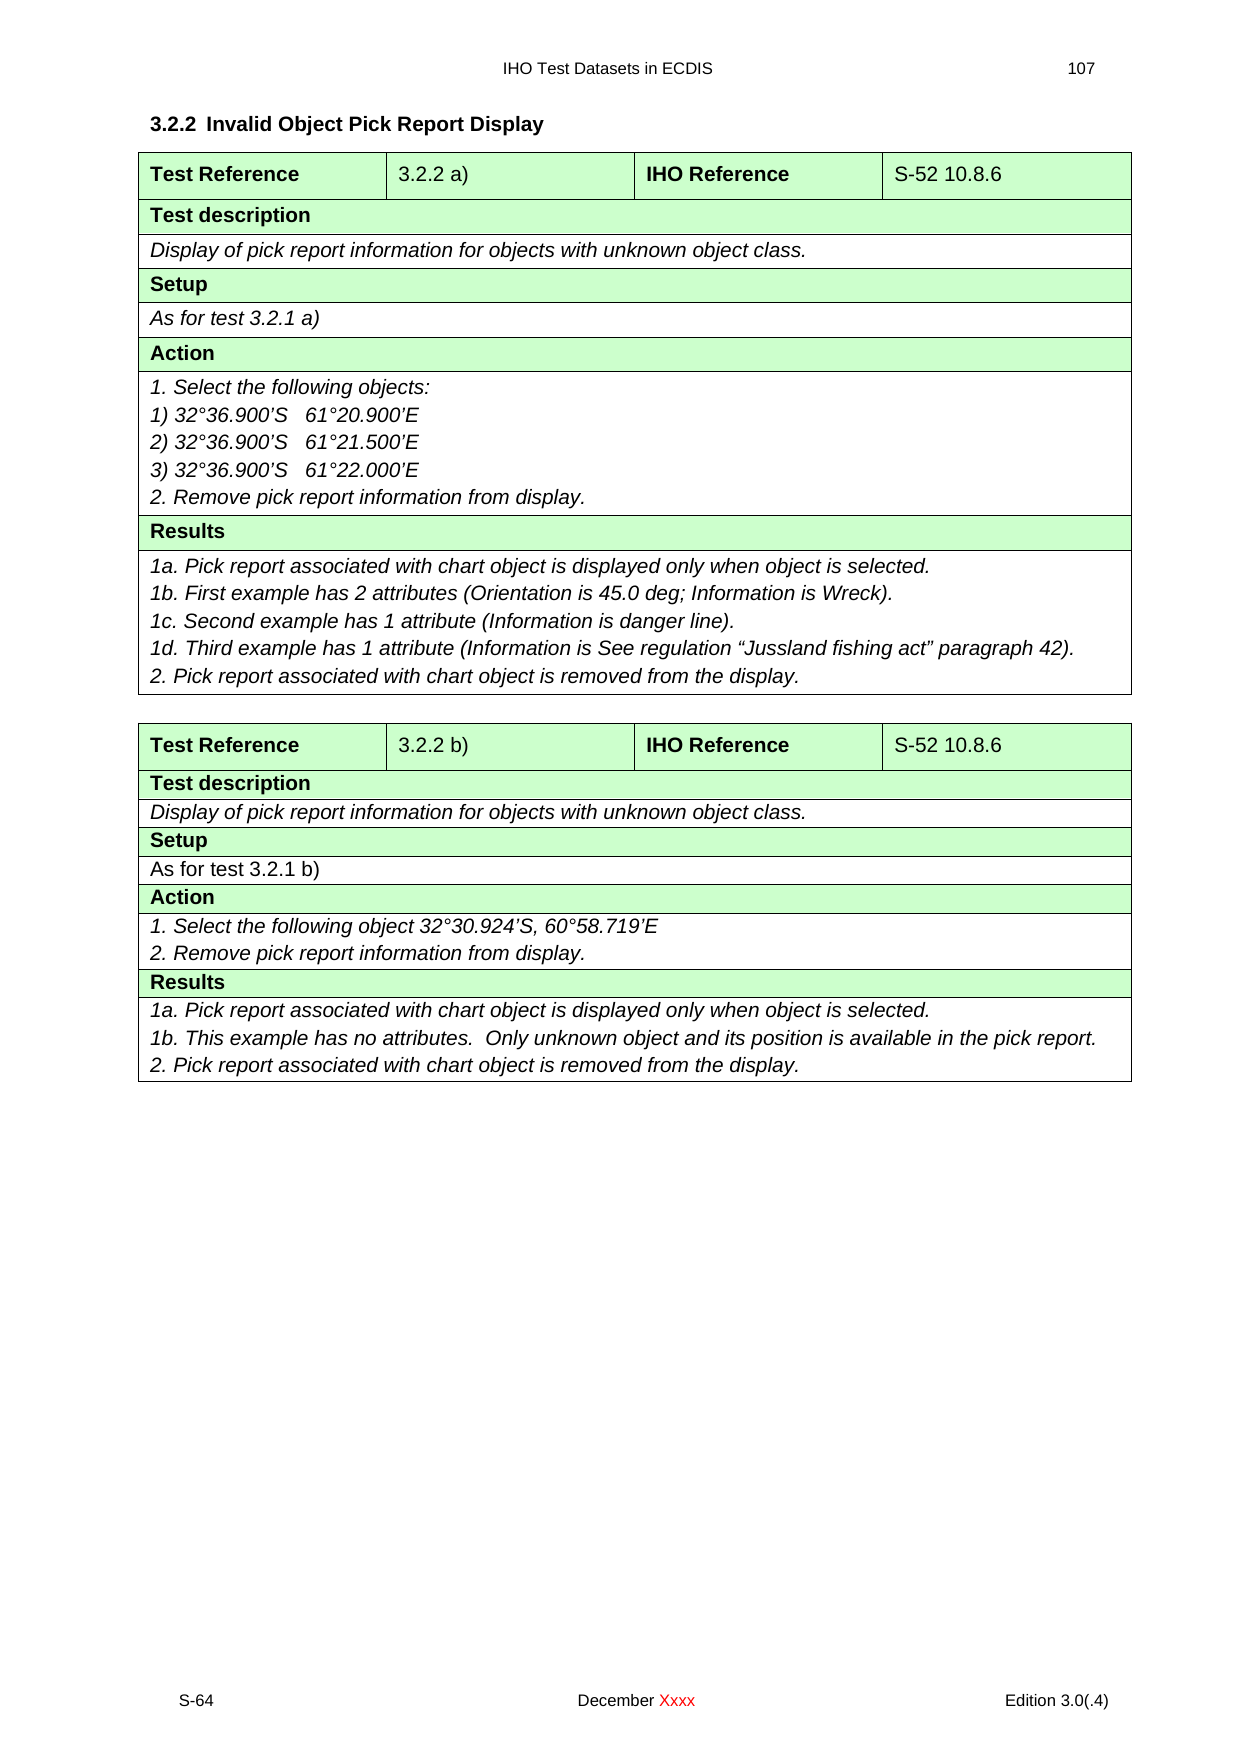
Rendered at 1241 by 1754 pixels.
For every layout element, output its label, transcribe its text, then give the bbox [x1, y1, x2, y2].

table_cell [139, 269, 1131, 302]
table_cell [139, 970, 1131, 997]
subtitle Invalid Object Pick Report Display [150, 112, 1137, 136]
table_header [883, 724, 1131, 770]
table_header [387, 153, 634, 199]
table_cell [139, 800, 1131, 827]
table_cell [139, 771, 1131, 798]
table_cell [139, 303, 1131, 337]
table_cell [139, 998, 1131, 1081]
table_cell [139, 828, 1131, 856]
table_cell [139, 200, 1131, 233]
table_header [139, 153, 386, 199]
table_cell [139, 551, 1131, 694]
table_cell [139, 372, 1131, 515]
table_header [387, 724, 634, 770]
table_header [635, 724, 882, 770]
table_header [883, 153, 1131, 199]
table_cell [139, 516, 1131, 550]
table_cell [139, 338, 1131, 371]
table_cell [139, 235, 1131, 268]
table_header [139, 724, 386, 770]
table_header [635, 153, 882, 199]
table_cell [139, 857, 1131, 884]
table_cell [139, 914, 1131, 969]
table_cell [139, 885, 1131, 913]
